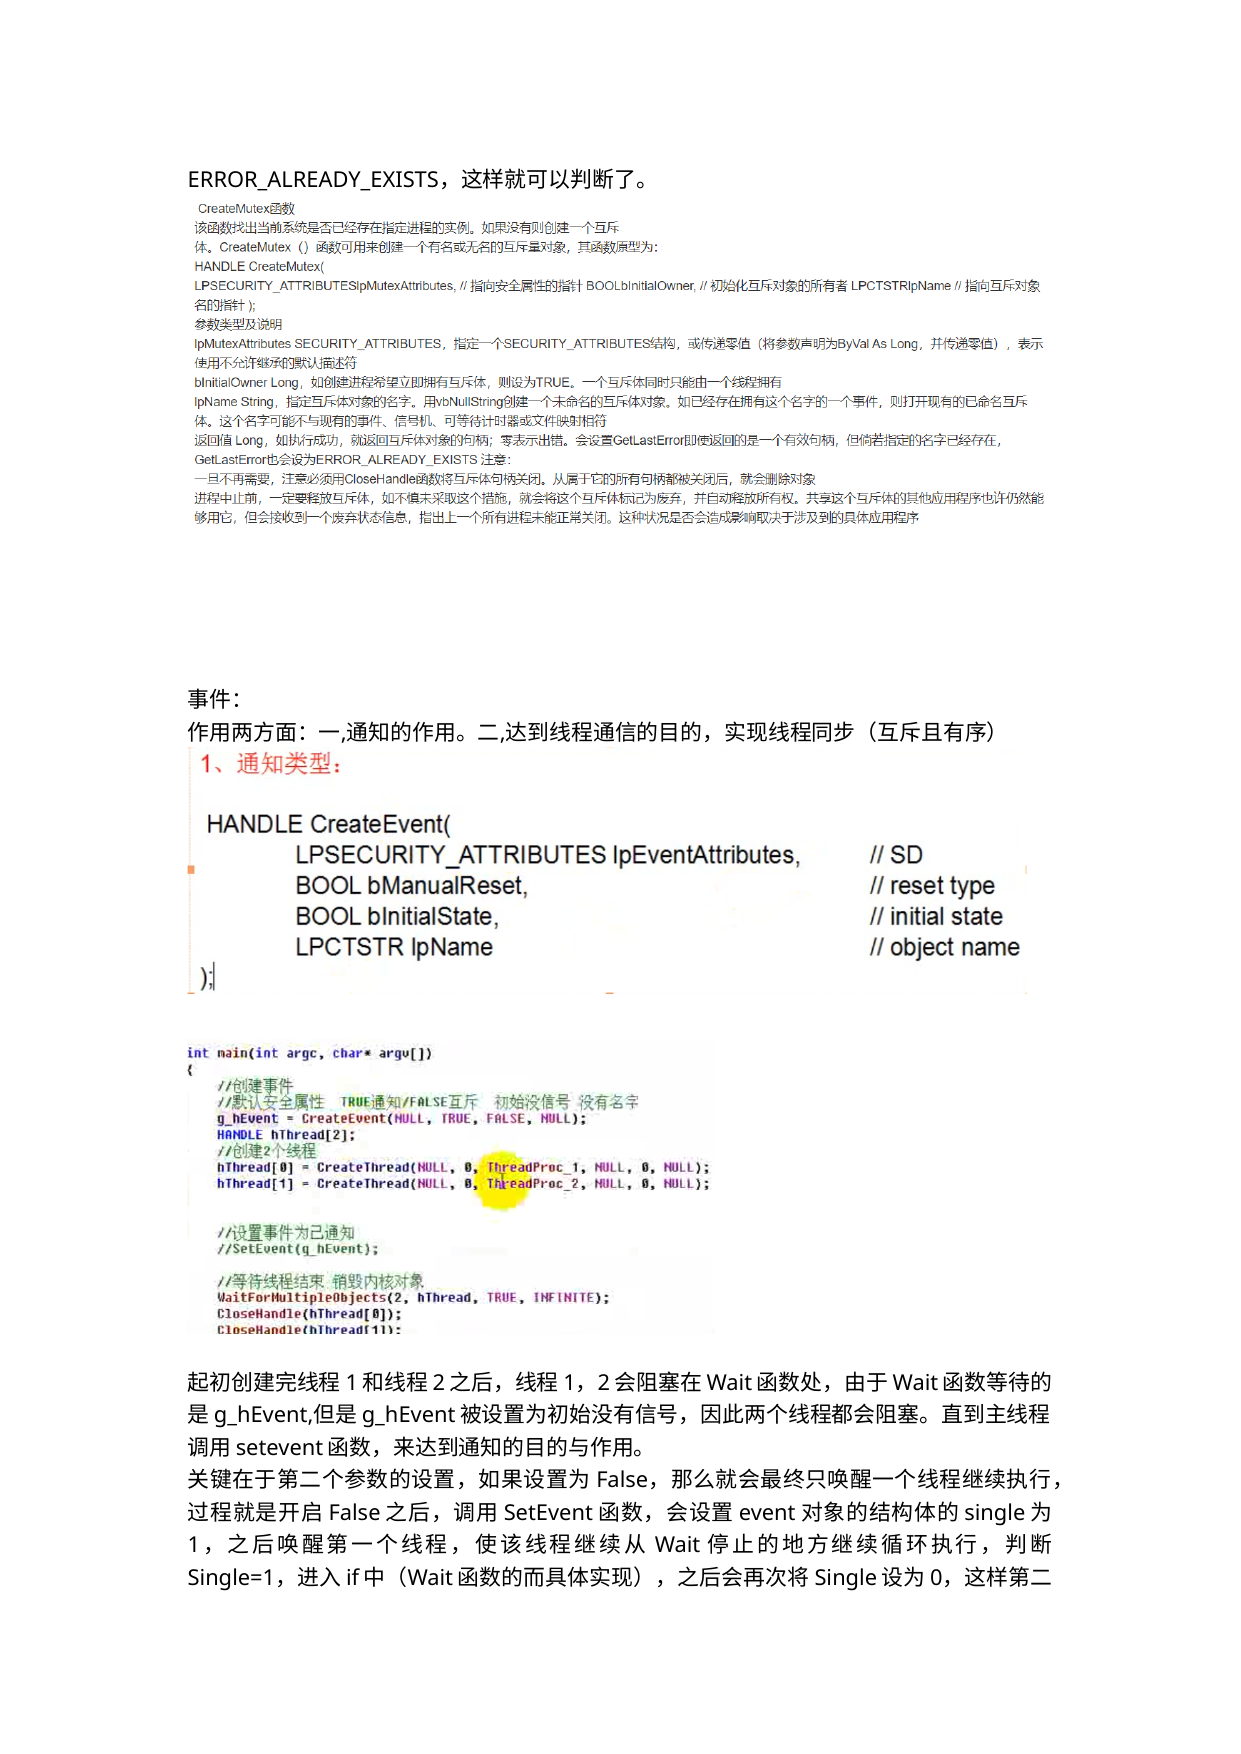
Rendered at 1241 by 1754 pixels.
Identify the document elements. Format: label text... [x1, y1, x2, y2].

text 事件： [187, 682, 1053, 714]
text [187, 1462, 1053, 1592]
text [187, 162, 1053, 194]
picture [187, 1039, 716, 1334]
picture [187, 194, 1053, 531]
picture [187, 747, 1027, 994]
text 起初创建完线程1和线程2之后，线程1，2会阻塞在Wait函数处，由于Wait函数等待的是g_hEvent,但是g_hEvent被设置为初始没有信号，因此两个线程都会阻塞。直到主线程调用setevent函数，来达到通知的目的与作用。 [187, 1364, 1053, 1462]
text 作用两方面：一,通知的作用。二,达到线程通信的目的，实现线程同步（互斥且有序） [187, 714, 1053, 747]
